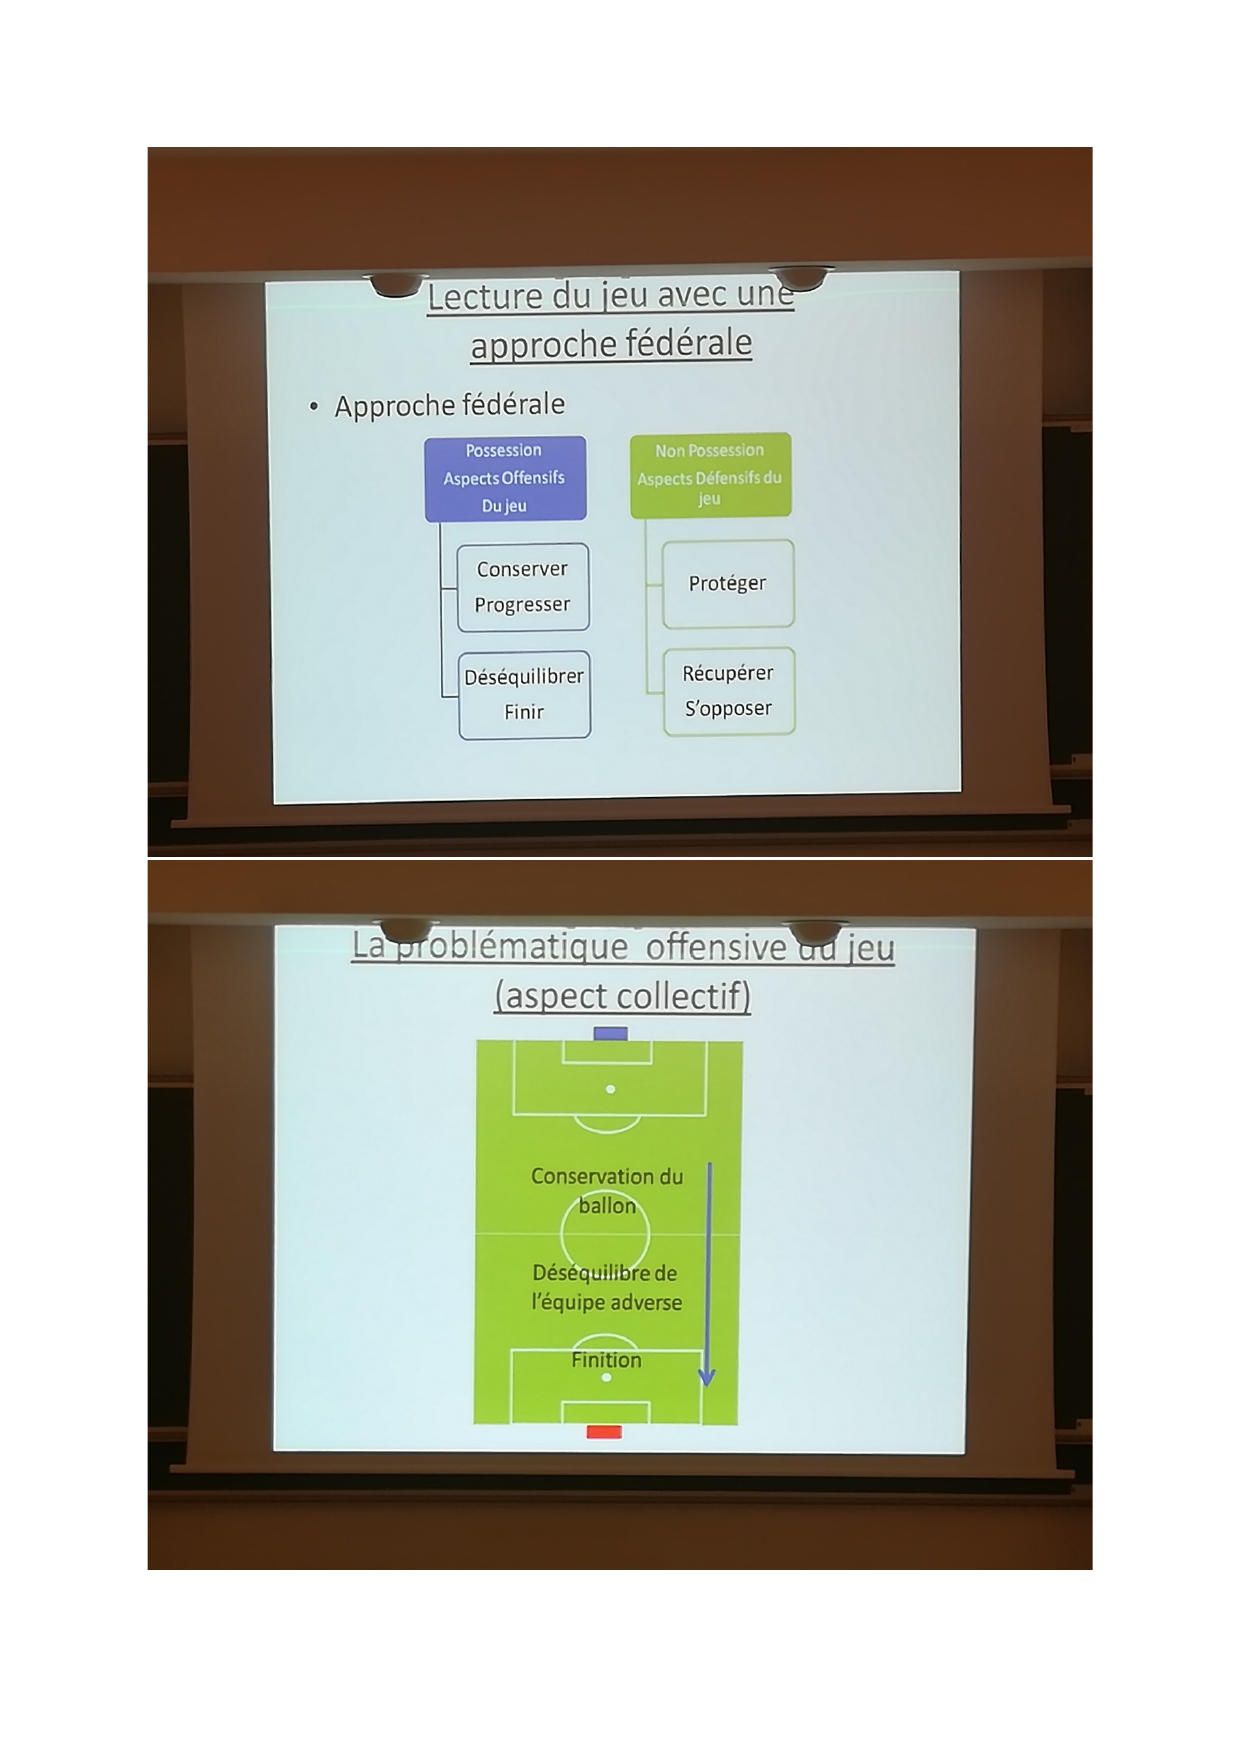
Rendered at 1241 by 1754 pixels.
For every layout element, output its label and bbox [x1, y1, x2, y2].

picture [147, 147, 1093, 857]
picture [147, 860, 1093, 1570]
